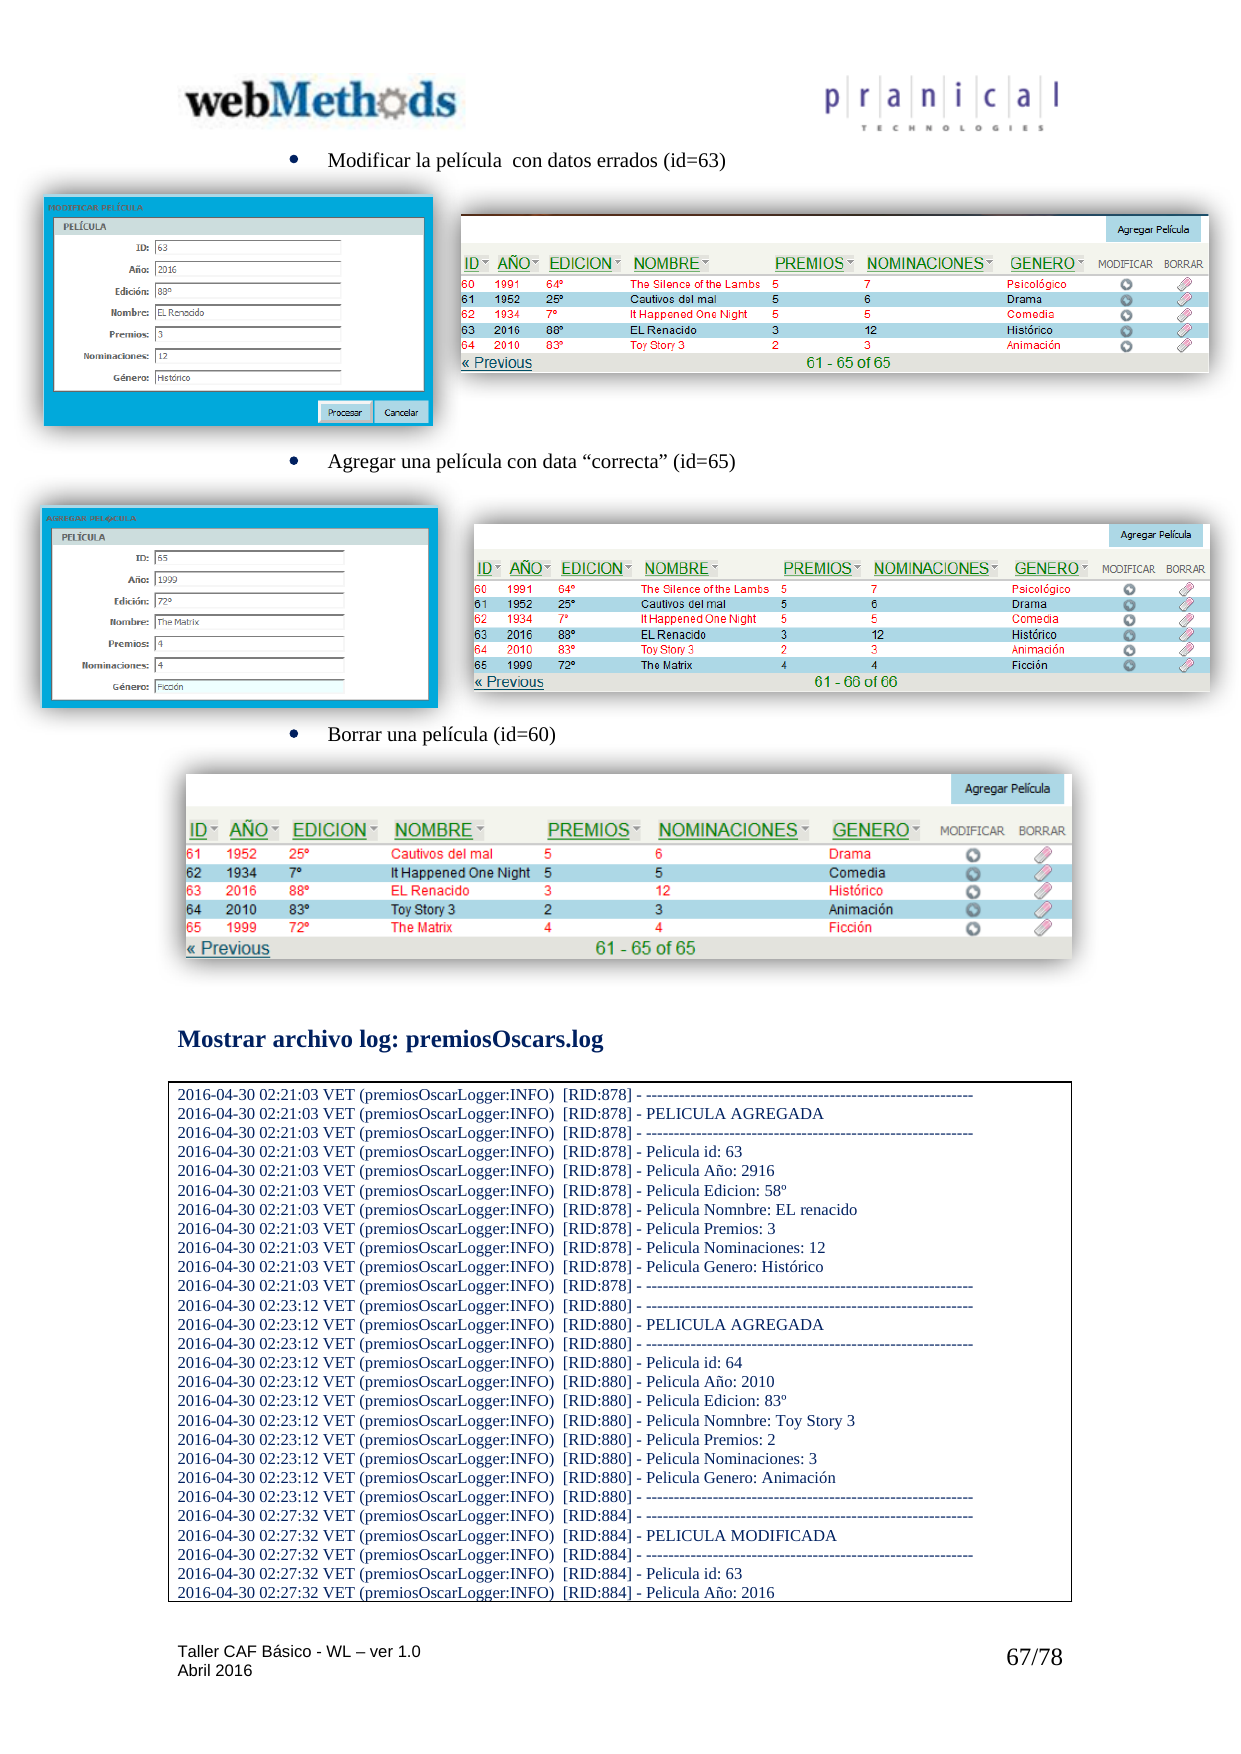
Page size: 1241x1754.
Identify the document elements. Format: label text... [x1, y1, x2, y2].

text 2016-04-30 02:23:12 VET (premiosOscarLogger:INFO) [RID:880] - ----------------------------------------------------------- [177, 1487, 1063, 1506]
text 2016-04-30 02:27:32 VET (premiosOscarLogger:INFO) [RID:884] - Pelicula Año: 2016 [177, 1583, 1063, 1601]
text 2016-04-30 02:23:12 VET (premiosOscarLogger:INFO) [RID:880] - ----------------------------------------------------------- [177, 1295, 1063, 1314]
text 2016-04-30 02:27:32 VET (premiosOscarLogger:INFO) [RID:884] - ----------------------------------------------------------- [177, 1506, 1063, 1525]
text 2016-04-30 02:21:03 VET (premiosOscarLogger:INFO) [RID:878] - ----------------------------------------------------------- [169, 1083, 1071, 1104]
list Agregar una película con data “correcta” (id=65) [290, 449, 1063, 474]
text 2016-04-30 02:21:03 VET (premiosOscarLogger:INFO) [RID:878] - Pelicula Genero: Histórico [177, 1257, 1063, 1276]
text 2016-04-30 02:21:03 VET (premiosOscarLogger:INFO) [RID:878] - Pelicula Nomnbre: EL renacido [177, 1199, 1063, 1219]
picture [319, 401, 372, 422]
text 2016-04-30 02:23:12 VET (premiosOscarLogger:INFO) [RID:880] - Pelicula Nomnbre: Toy Story 3 [177, 1410, 1063, 1429]
text 2016-04-30 02:23:12 VET (premiosOscarLogger:INFO) [RID:880] - Pelicula Año: 2010 [177, 1372, 1063, 1391]
list Borrar una película (id=60) [290, 722, 1063, 747]
text 2016-04-30 02:21:03 VET (premiosOscarLogger:INFO) [RID:878] - Pelicula Año: 2916 [177, 1161, 1063, 1180]
text 2016-04-30 02:21:03 VET (premiosOscarLogger:INFO) [RID:878] - Pelicula id: 63 [177, 1142, 1063, 1161]
picture [40, 505, 438, 708]
text 2016-04-30 02:27:32 VET (premiosOscarLogger:INFO) [RID:884] - Pelicula id: 63 [177, 1564, 1063, 1583]
text 2016-04-30 02:23:12 VET (premiosOscarLogger:INFO) [RID:880] - Pelicula Nominaciones: 3 [177, 1449, 1063, 1468]
picture [375, 401, 428, 422]
picture [54, 218, 424, 391]
picture [177, 73, 472, 136]
text 2016-04-30 02:23:12 VET (premiosOscarLogger:INFO) [RID:880] - Pelicula id: 64 [177, 1353, 1063, 1372]
text 2016-04-30 02:21:03 VET (premiosOscarLogger:INFO) [RID:878] - Pelicula Edicion: 58º [177, 1180, 1063, 1199]
text 2016-04-30 02:21:03 VET (premiosOscarLogger:INFO) [RID:878] - Pelicula Premios: 3 [177, 1219, 1063, 1238]
text 2016-04-30 02:27:32 VET (premiosOscarLogger:INFO) [RID:884] - ----------------------------------------------------------- [177, 1544, 1063, 1564]
text 2016-04-30 02:21:03 VET (premiosOscarLogger:INFO) [RID:878] - ----------------------------------------------------------- [177, 1123, 1063, 1142]
text 2016-04-30 02:21:03 VET (premiosOscarLogger:INFO) [RID:878] - PELICULA AGREGADA [177, 1104, 1063, 1123]
picture [461, 214, 1209, 373]
text 2016-04-30 02:23:12 VET (premiosOscarLogger:INFO) [RID:880] - Pelicula Edicion: 83º [177, 1391, 1063, 1410]
text Mostrar archivo log: premiosOscars.log [177, 1024, 1063, 1053]
text 2016-04-30 02:21:03 VET (premiosOscarLogger:INFO) [RID:878] - ----------------------------------------------------------- [177, 1276, 1063, 1295]
picture [822, 73, 1063, 136]
text 2016-04-30 02:27:32 VET (premiosOscarLogger:INFO) [RID:884] - PELICULA MODIFICADA [177, 1525, 1063, 1544]
picture [474, 524, 1210, 692]
text 2016-04-30 02:21:03 VET (premiosOscarLogger:INFO) [RID:878] - Pelicula Nominaciones: 12 [177, 1238, 1063, 1257]
text 2016-04-30 02:23:12 VET (premiosOscarLogger:INFO) [RID:880] - Pelicula Genero: Animación [177, 1468, 1063, 1487]
picture [186, 774, 1072, 959]
picture [52, 529, 428, 700]
text 2016-04-30 02:23:12 VET (premiosOscarLogger:INFO) [RID:880] - PELICULA AGREGADA [177, 1314, 1063, 1334]
text 2016-04-30 02:23:12 VET (premiosOscarLogger:INFO) [RID:880] - Pelicula Premios: 2 [177, 1429, 1063, 1449]
text 2016-04-30 02:23:12 VET (premiosOscarLogger:INFO) [RID:880] - ----------------------------------------------------------- [177, 1334, 1063, 1353]
list Modificar la película con datos errados (id=63) [290, 148, 1063, 172]
